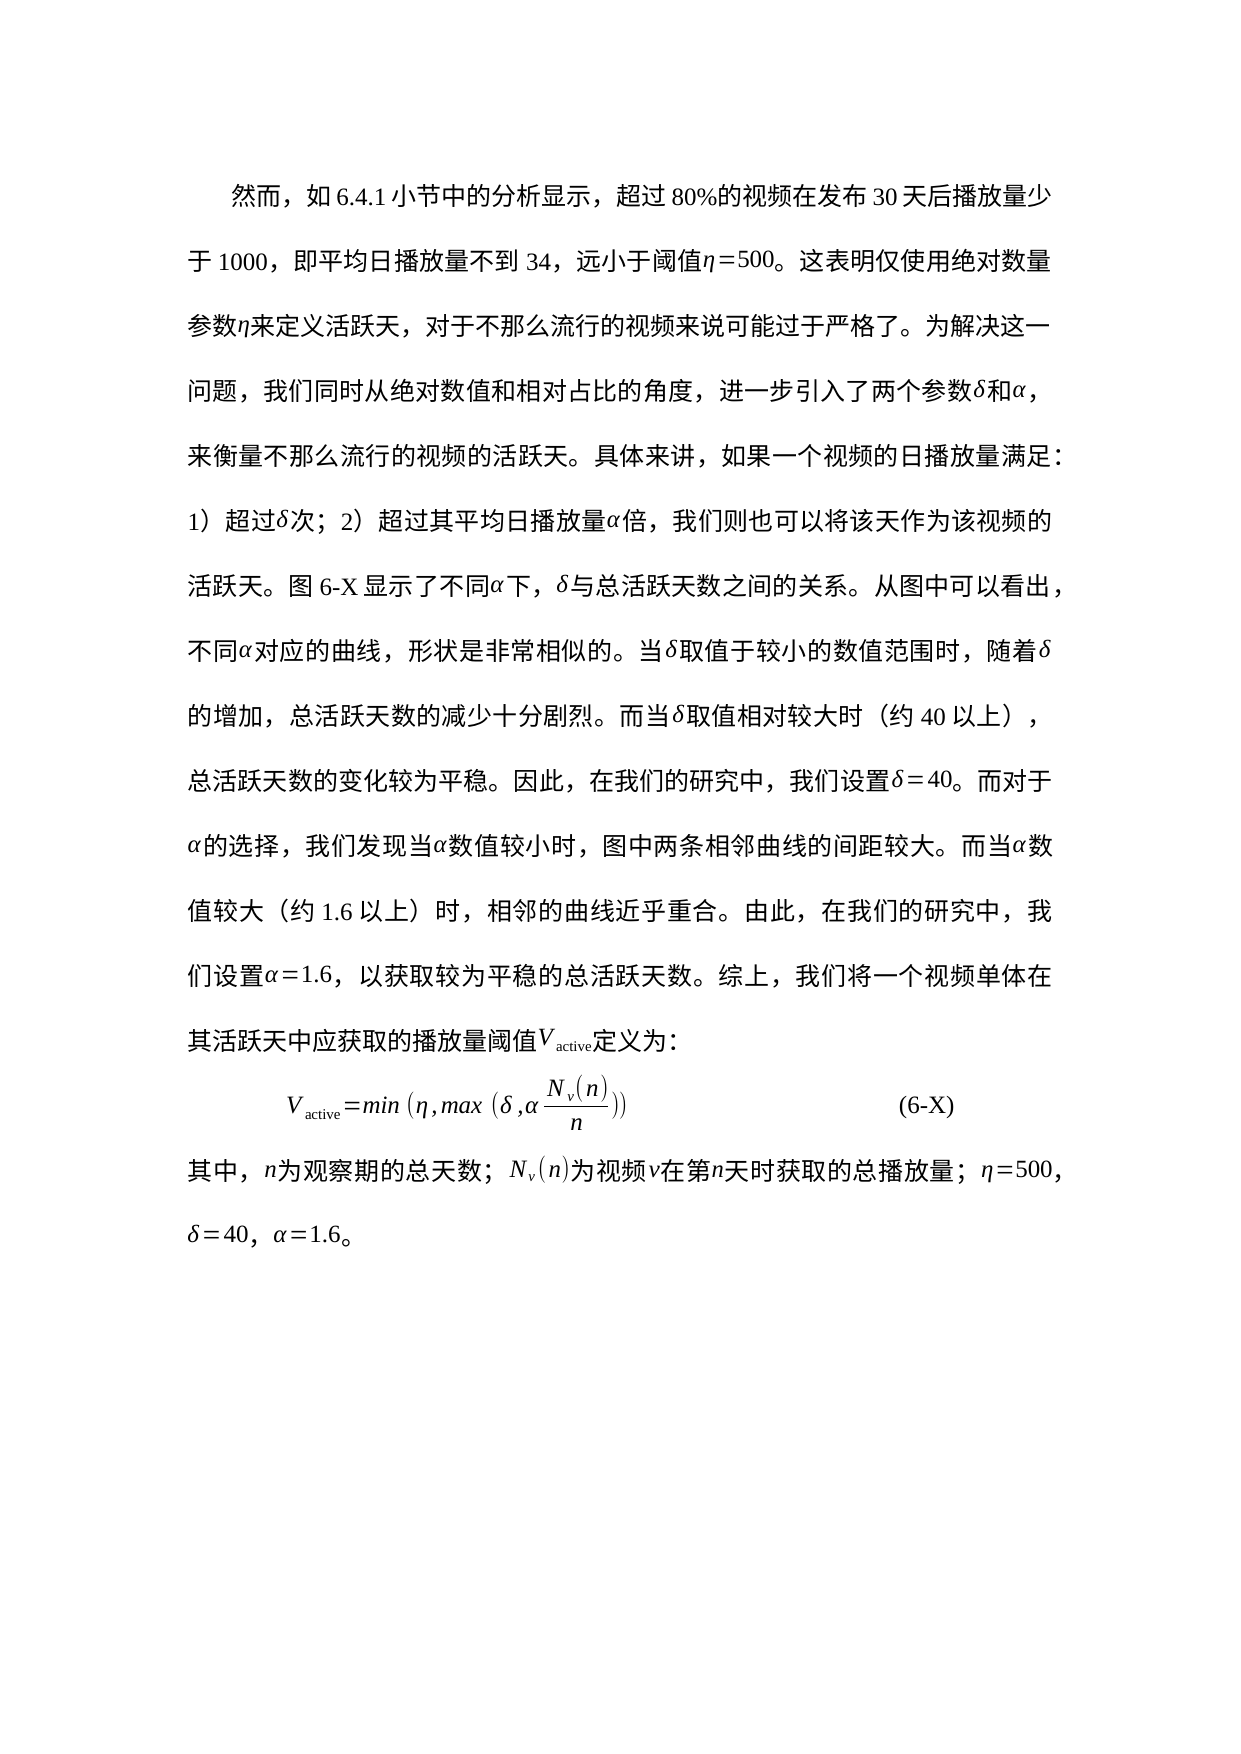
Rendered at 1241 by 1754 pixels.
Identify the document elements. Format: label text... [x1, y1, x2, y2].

text 其中，为观察期的总天数；为视频在第天时获取的总播放量；，，。 [187, 1137, 1053, 1267]
text (6-X) [187, 1072, 1053, 1137]
text 然而，如6.4.1小节中的分析显示，超过80%的视频在发布30天后播放量少于1000，即平均日播放量不到34，远小于阈值。这表明仅使用绝对数量参数来定义活跃天，对于不那么流行的视频来说可能过于严格了。为解决这一问题，我们同时从绝对数值和相对占比的角度，进一步引入了两个参数和，来衡量不那么流行的视频的活跃天。具体来讲，如果一个视频的日播放量满足：1）超过次；2）超过其平均日播放量倍，我们则也可以将该天作为该视频的活跃天。图6-X显示了不同下，与总活跃天数之间的关系。从图中可以看出，不同对应的曲线，形状是非常相似的。当取值于较小的数值范围时，随着的增加，总活跃天数的减少十分剧烈。而当取值相对较大时（约40以上），总活跃天数的变化较为平稳。因此，在我们的研究中，我们设置。而对于的选择，我们发现当数值较小时，图中两条相邻曲线的间距较大。而当数值较大（约1.6以上）时，相邻的曲线近乎重合。由此，在我们的研究中，我们设置，以获取较为平稳的总活跃天数。综上，我们将一个视频单体在其活跃天中应获取的播放量阈值定义为： [187, 162, 1053, 1072]
